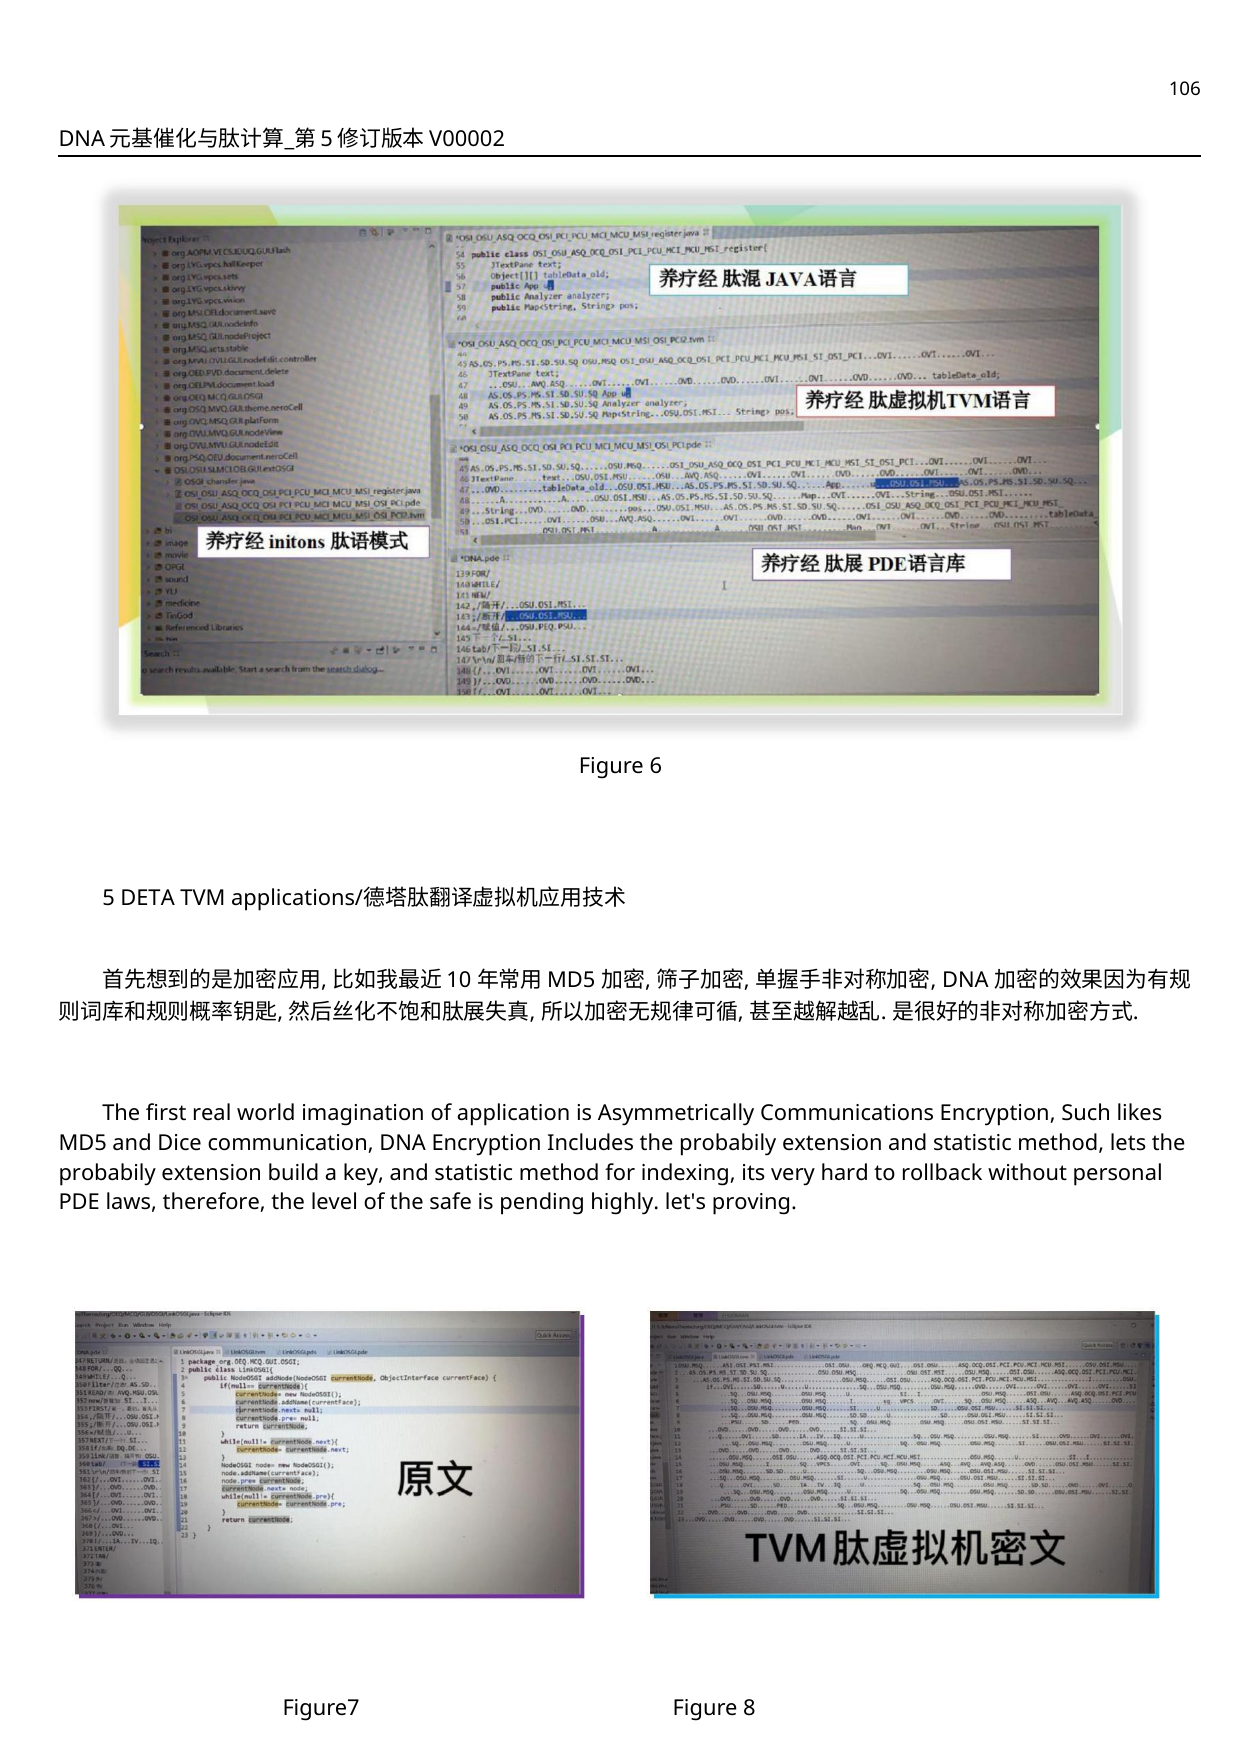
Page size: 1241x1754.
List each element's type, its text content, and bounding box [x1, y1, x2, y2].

picture [71, 1307, 585, 1601]
text Figure7 Figure 8 [129, 1692, 1201, 1721]
picture [646, 1307, 1160, 1601]
text 首先想到的是加密应用, 比如我最近10 年常用MD5 加密, 筛子加密, 单握手非对称加密, DNA 加密的效果因为有规则词库和规则概率钥匙, 然后丝化不饱和肽展失真, 所以加密无规律可循, 甚至越解越乱. 是很好的非对称加密方式. [58, 962, 1201, 1026]
text Figure 6 [104, 749, 1136, 779]
picture [92, 177, 1149, 741]
text 5 DETA TVM applications/德塔肽翻译虚拟机应用技术 [58, 881, 1201, 911]
text The first real world imagination of application is Asymmetrically Communications Encryption, Such likes MD5 and Dice communication, DNA Encryption Includes the probabily extension and statistic method, lets the probabily extension build a key, and statistic method for indexing, its very hard to rollback without personal PDE laws, therefore, the level of the safe is pending highly. let's proving. [58, 1097, 1201, 1216]
